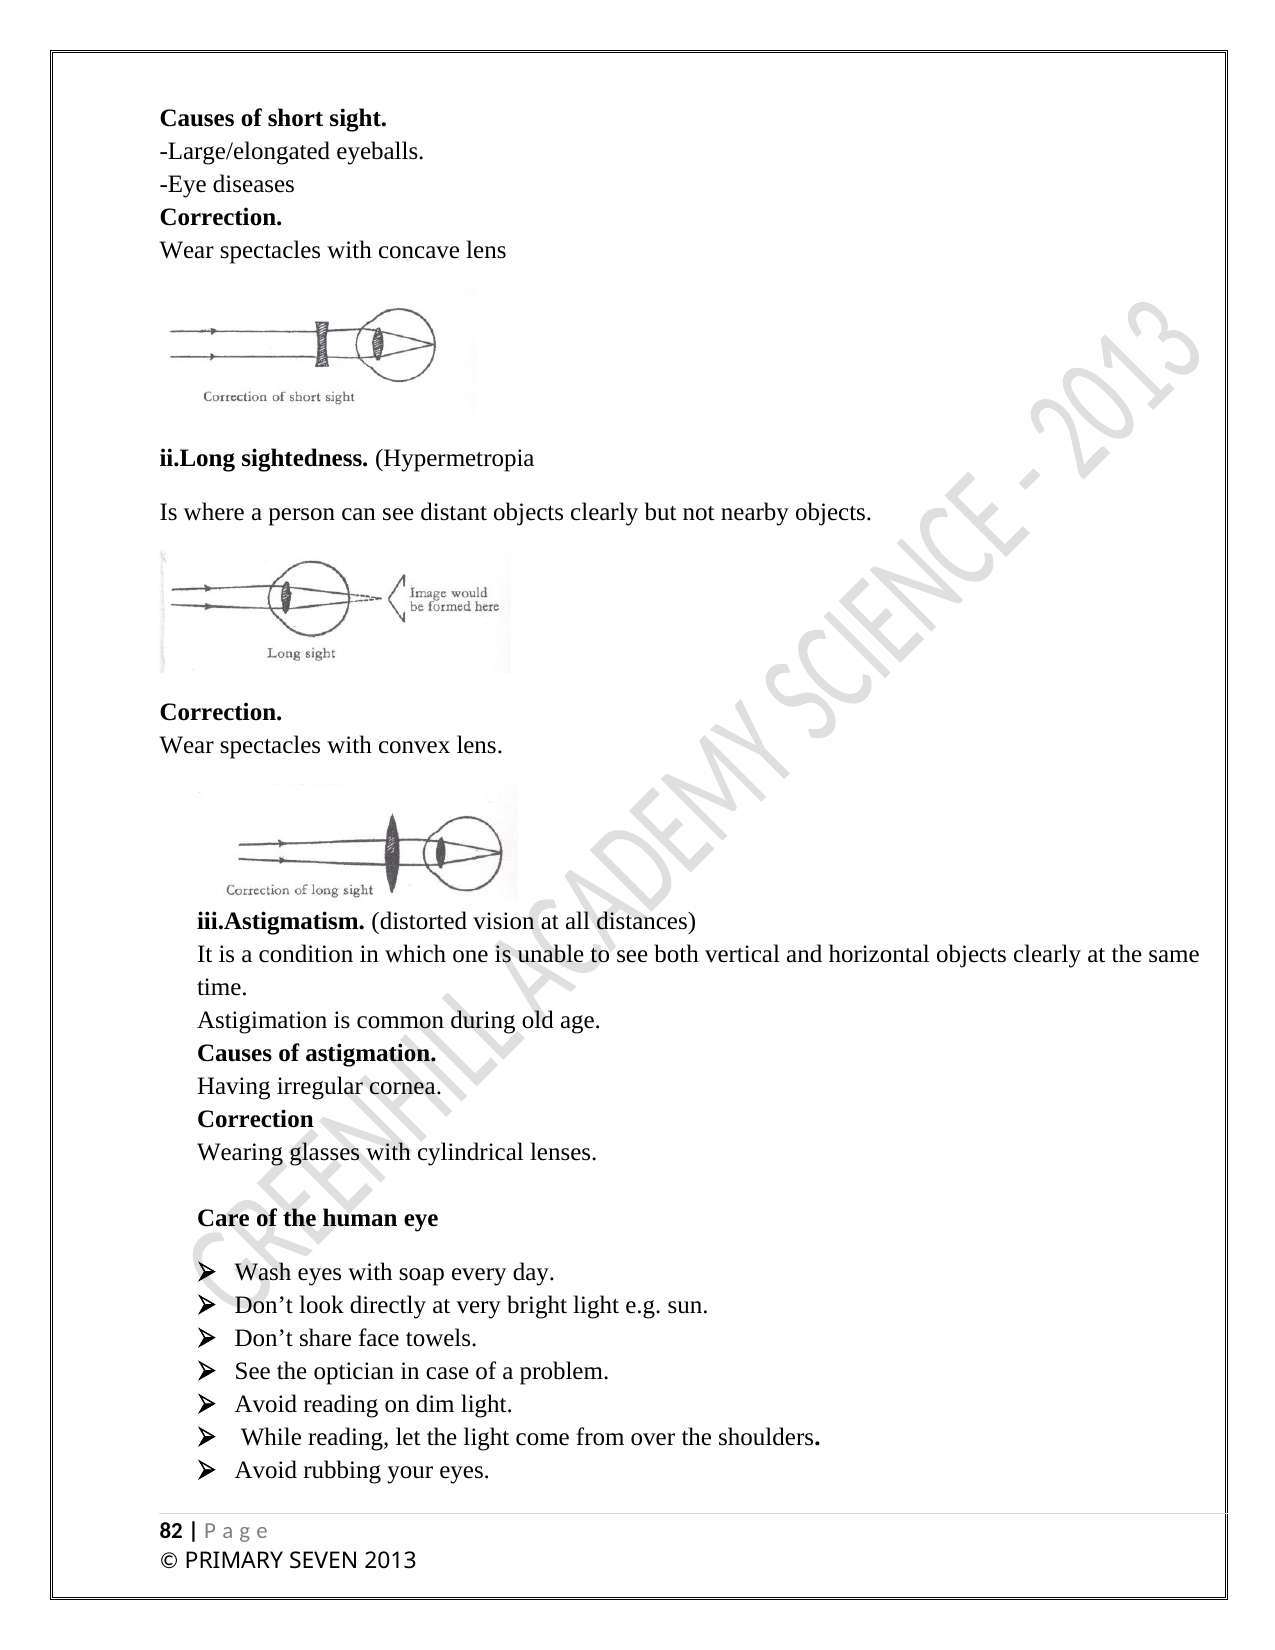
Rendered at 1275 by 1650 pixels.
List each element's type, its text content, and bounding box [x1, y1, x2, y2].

picture [159, 288, 477, 418]
list Wash eyes with soap every day. [197, 1257, 1225, 1286]
text ii.Long sightedness. (Hypermetropia [159, 443, 1225, 472]
picture [196, 784, 518, 902]
text Causes of short sight. -Large/elongated eyeballs. -Eye diseases Correction. Wear spectacles with concave lens [159, 103, 1225, 264]
list While reading, let the light come from over the shoulders. [197, 1422, 1225, 1451]
text Correction. Wear spectacles with convex lens. [159, 697, 1225, 759]
list Don’t look directly at very bright light e.g. sun. [197, 1290, 1225, 1319]
list Don’t share face towels. [197, 1323, 1225, 1352]
list See the optician in case of a problem. [197, 1356, 1225, 1385]
text Is where a person can see distant objects clearly but not nearby objects. [159, 497, 1225, 526]
list Avoid reading on dim light. [197, 1389, 1225, 1418]
list Avoid rubbing your eyes. [197, 1455, 1225, 1484]
text iii.Astigmatism. (distorted vision at all distances) It is a condition in which one is unable to see both vertical and horizontal objects clearly at the same time. Astigimation is common during old age. Causes of astigmation. Having irregular cornea. Correction Wearing glasses with cylindrical lenses. Care of the human eye [197, 784, 1225, 1232]
picture [159, 550, 511, 673]
